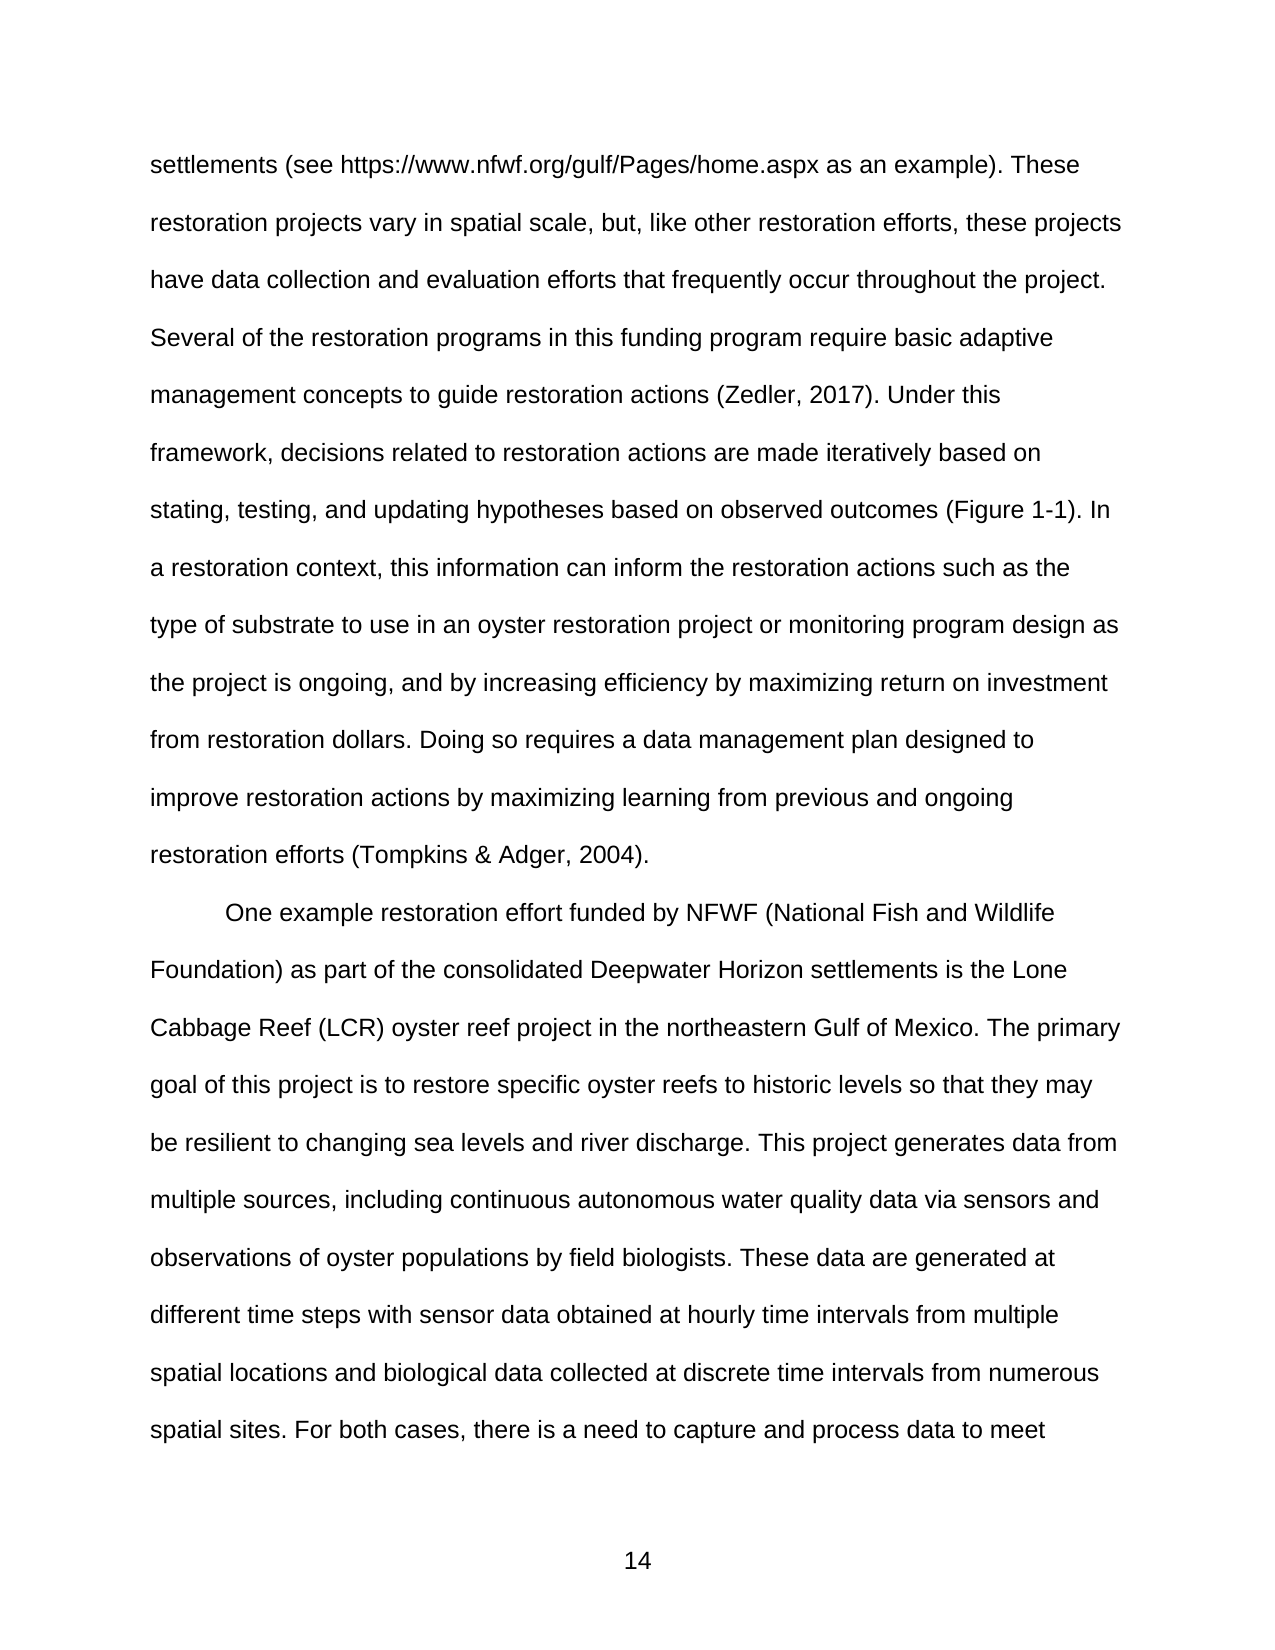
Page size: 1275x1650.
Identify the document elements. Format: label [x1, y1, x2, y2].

text [150, 150, 1125, 869]
text [150, 897, 1125, 1444]
